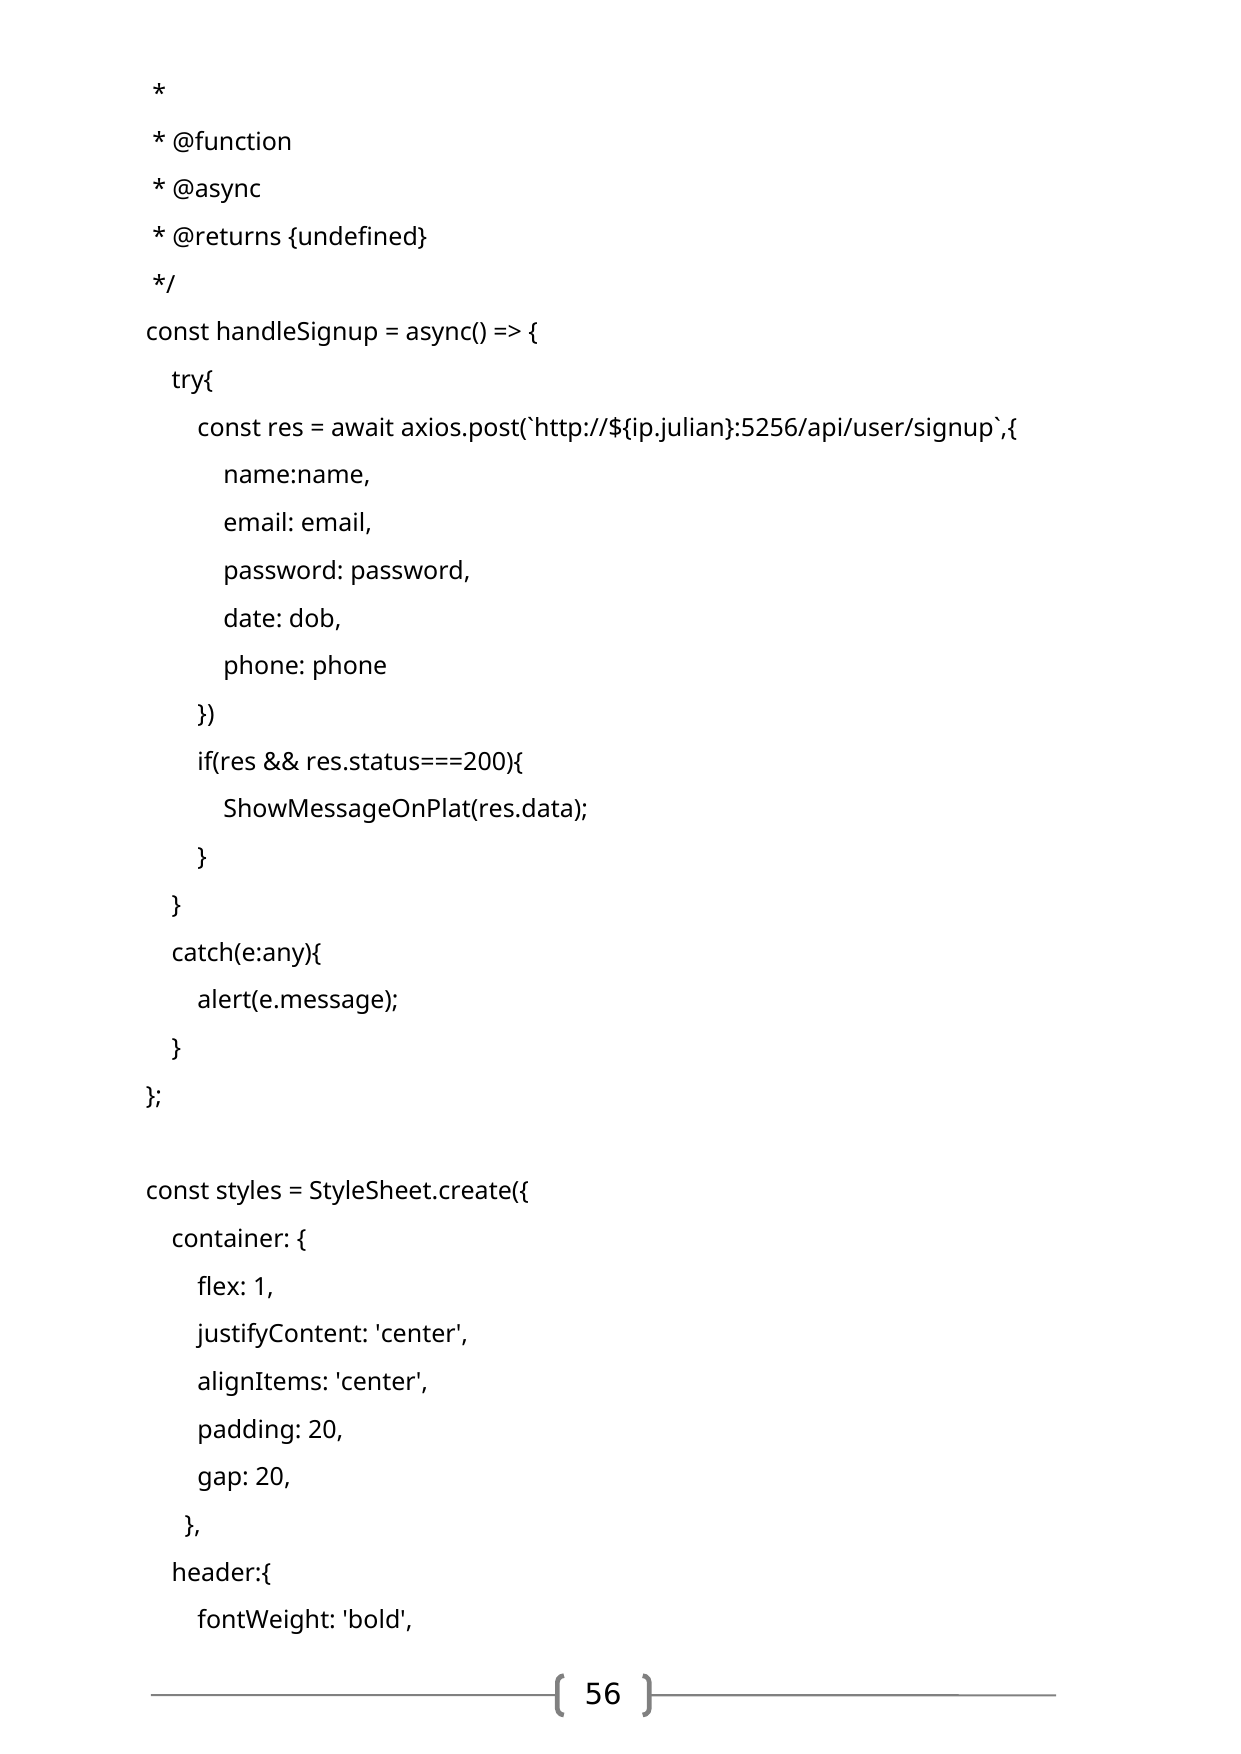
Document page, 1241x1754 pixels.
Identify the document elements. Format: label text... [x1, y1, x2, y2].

text }) [120, 696, 1088, 730]
text phone: phone [120, 648, 1088, 682]
text if(res && res.status===200){ [120, 743, 1088, 777]
text justifyContent: 'center', [120, 1316, 1088, 1350]
text password: password, [120, 552, 1088, 587]
text } [120, 886, 1088, 921]
text */ [120, 266, 1088, 300]
text gap: 20, [120, 1459, 1088, 1493]
text padding: 20, [120, 1411, 1088, 1445]
text name:name, [120, 457, 1088, 491]
text } [120, 1029, 1088, 1064]
text alert(e.message); [120, 982, 1088, 1016]
text * @returns {undefined} [120, 218, 1088, 253]
text const handleSignup = async() => { [120, 314, 1088, 348]
text header:{ [120, 1554, 1088, 1588]
text const res = await axios.post(`http://${ip.julian}:5256/api/user/signup`,{ [120, 409, 1088, 443]
text ShowMessageOnPlat(res.data); [120, 791, 1088, 825]
text const styles = StyleSheet.create({ [120, 1173, 1088, 1207]
text }, [120, 1507, 1088, 1541]
text container: { [120, 1220, 1088, 1254]
text try{ [120, 362, 1088, 396]
text flex: 1, [120, 1268, 1088, 1302]
text } [120, 839, 1088, 873]
text fontWeight: 'bold', [120, 1602, 1088, 1636]
text alignItems: 'center', [120, 1363, 1088, 1398]
text * @function [120, 123, 1088, 157]
text catch(e:any){ [120, 934, 1088, 968]
text }; [120, 1077, 1088, 1111]
text email: email, [120, 505, 1088, 539]
text * @async [120, 171, 1088, 205]
text date: dob, [120, 600, 1088, 634]
text * [120, 75, 1088, 109]
